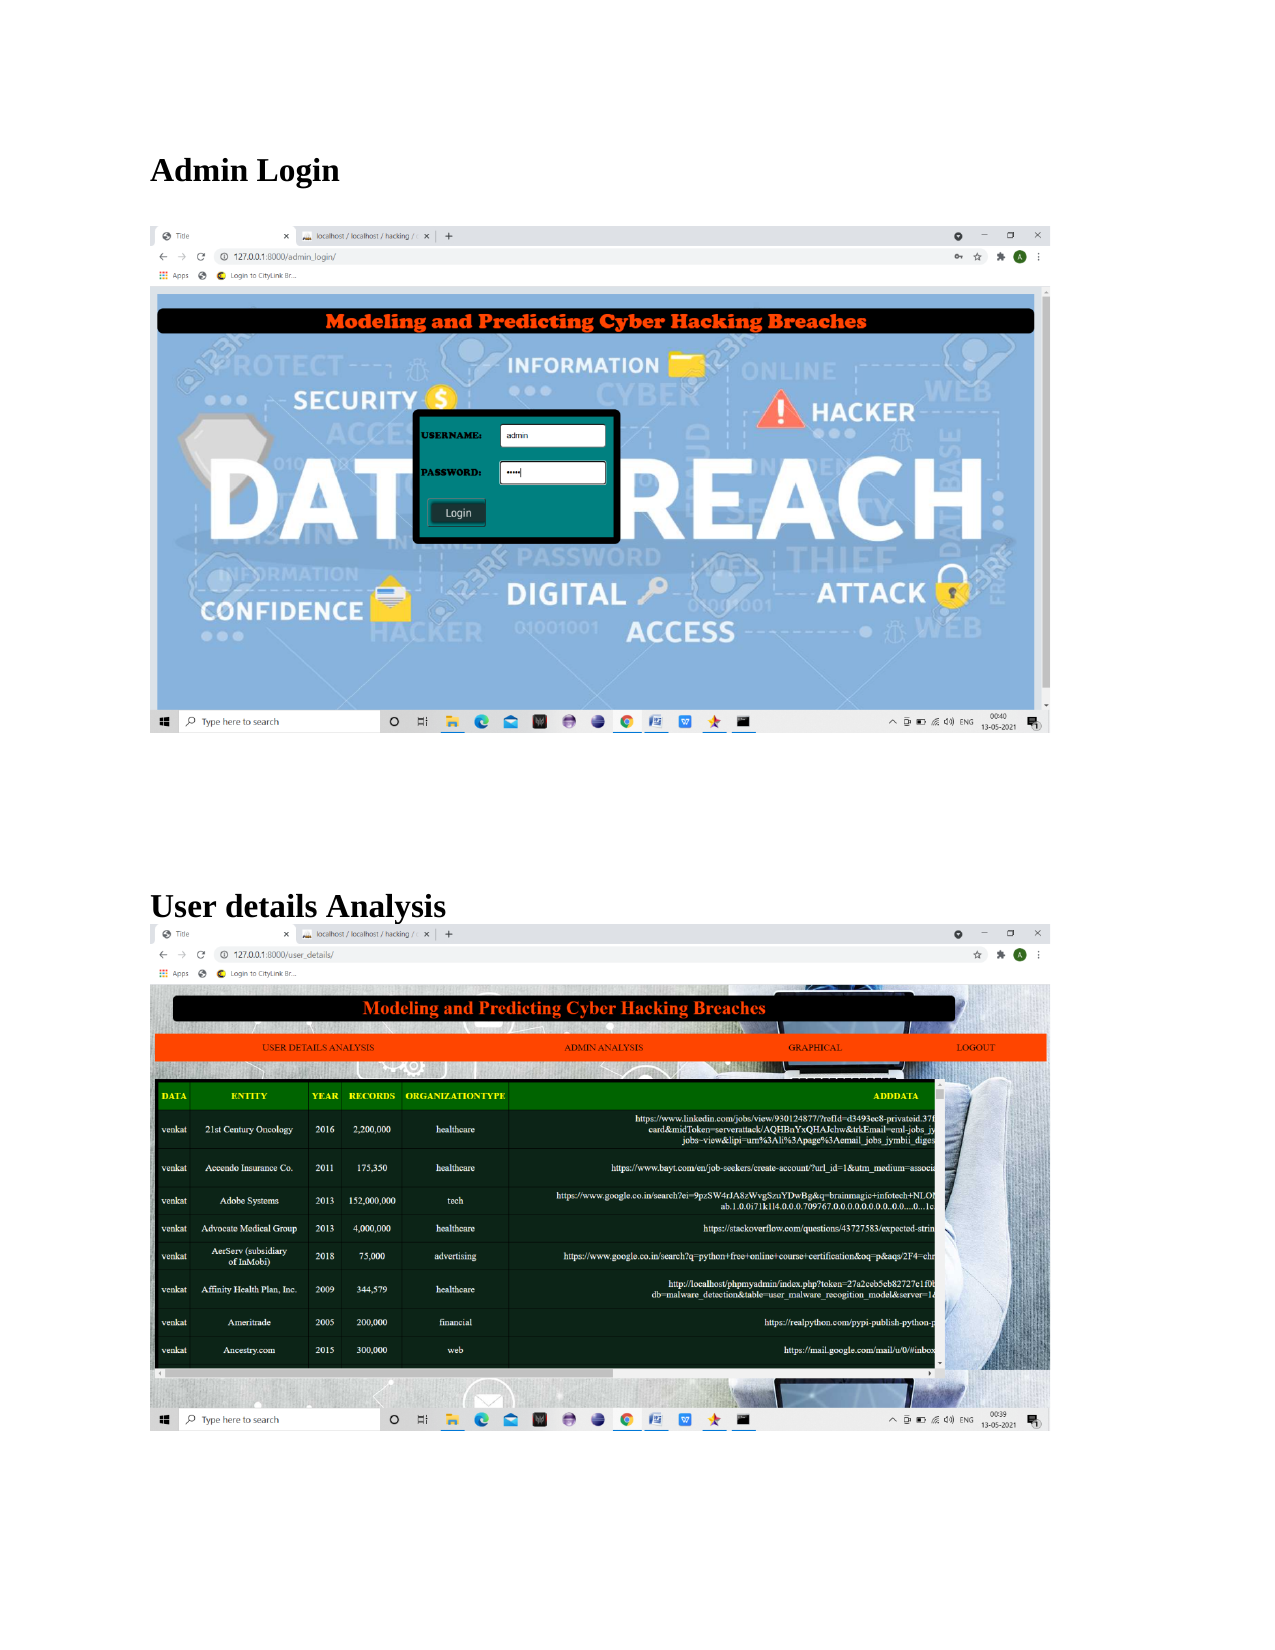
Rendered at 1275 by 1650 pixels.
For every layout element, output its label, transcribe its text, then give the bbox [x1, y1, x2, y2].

picture [150, 924, 1050, 1431]
title Admin Login [150, 150, 1125, 188]
picture [150, 226, 1050, 733]
title User details Analysis [150, 886, 1125, 924]
